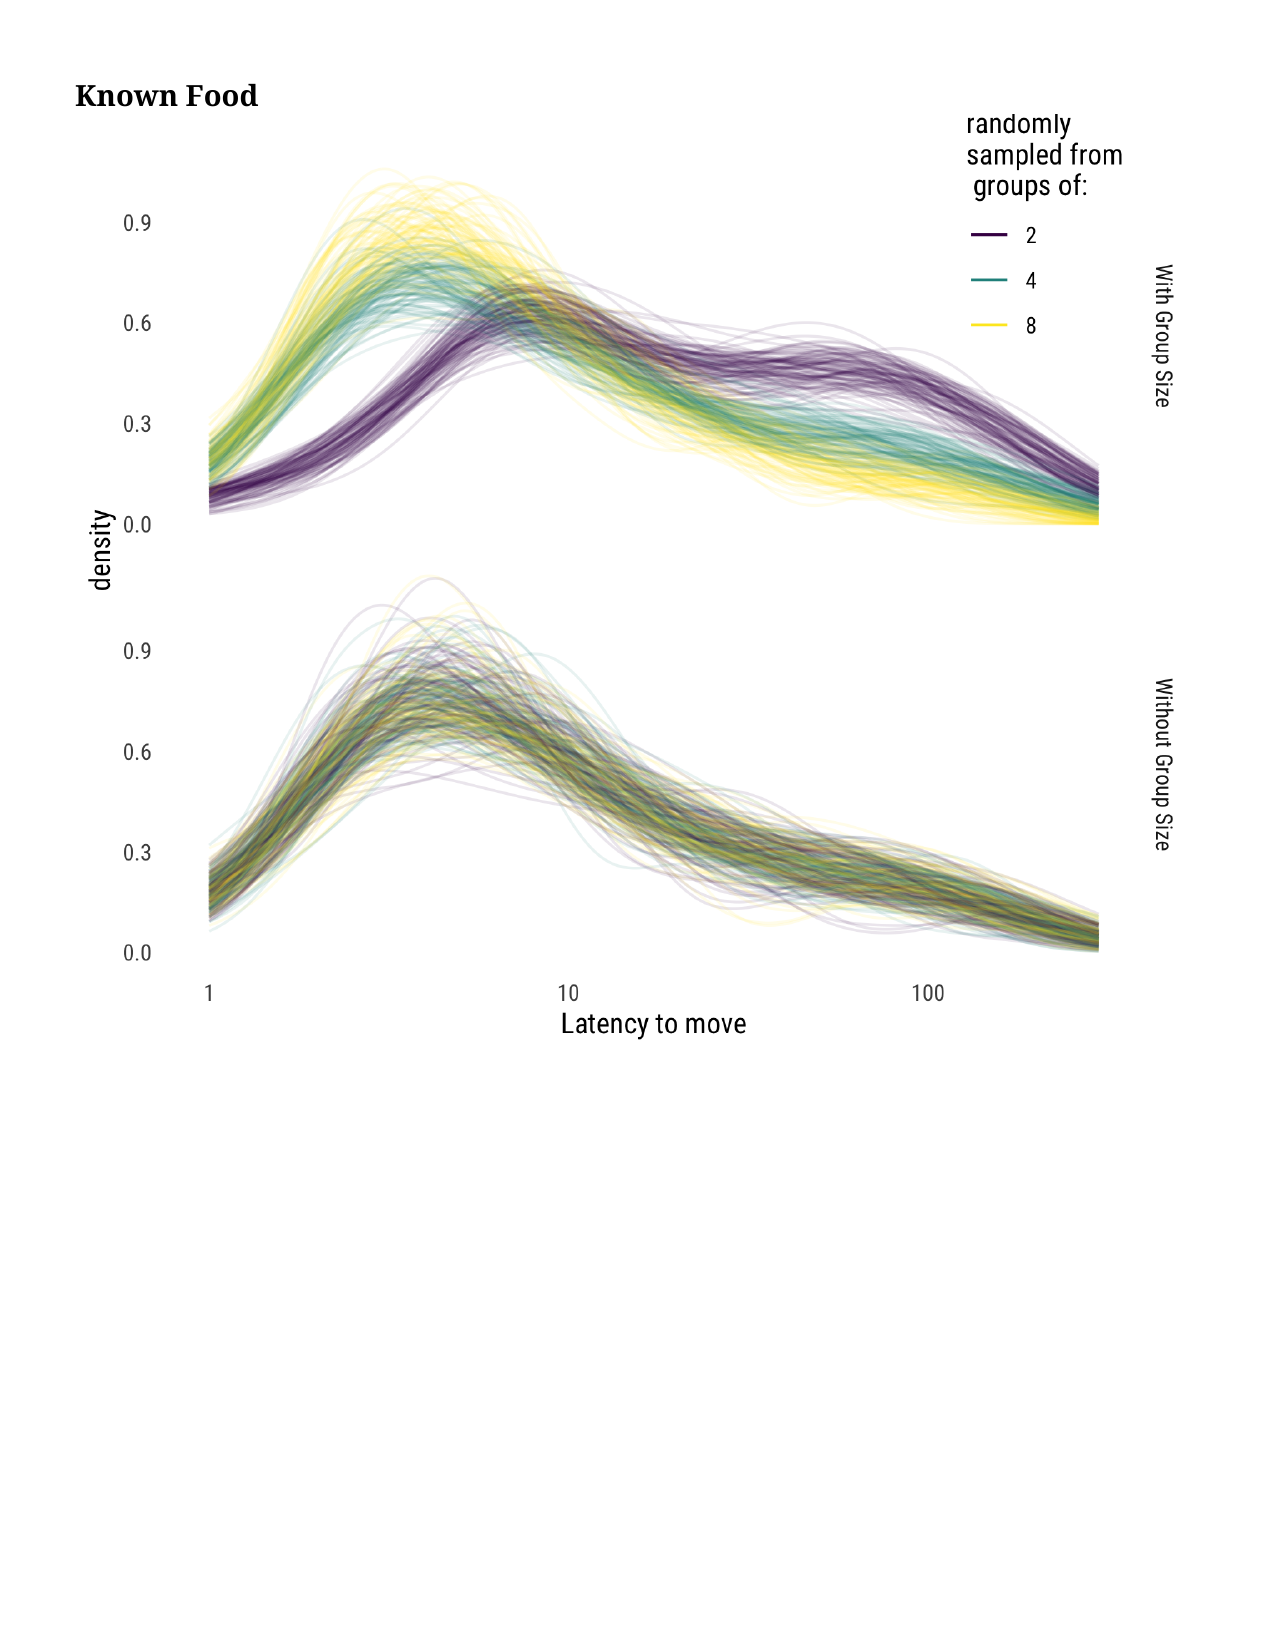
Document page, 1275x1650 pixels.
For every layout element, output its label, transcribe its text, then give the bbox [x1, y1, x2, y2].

subtitle Known Food [75, 75, 1200, 114]
picture [75, 114, 1200, 1053]
